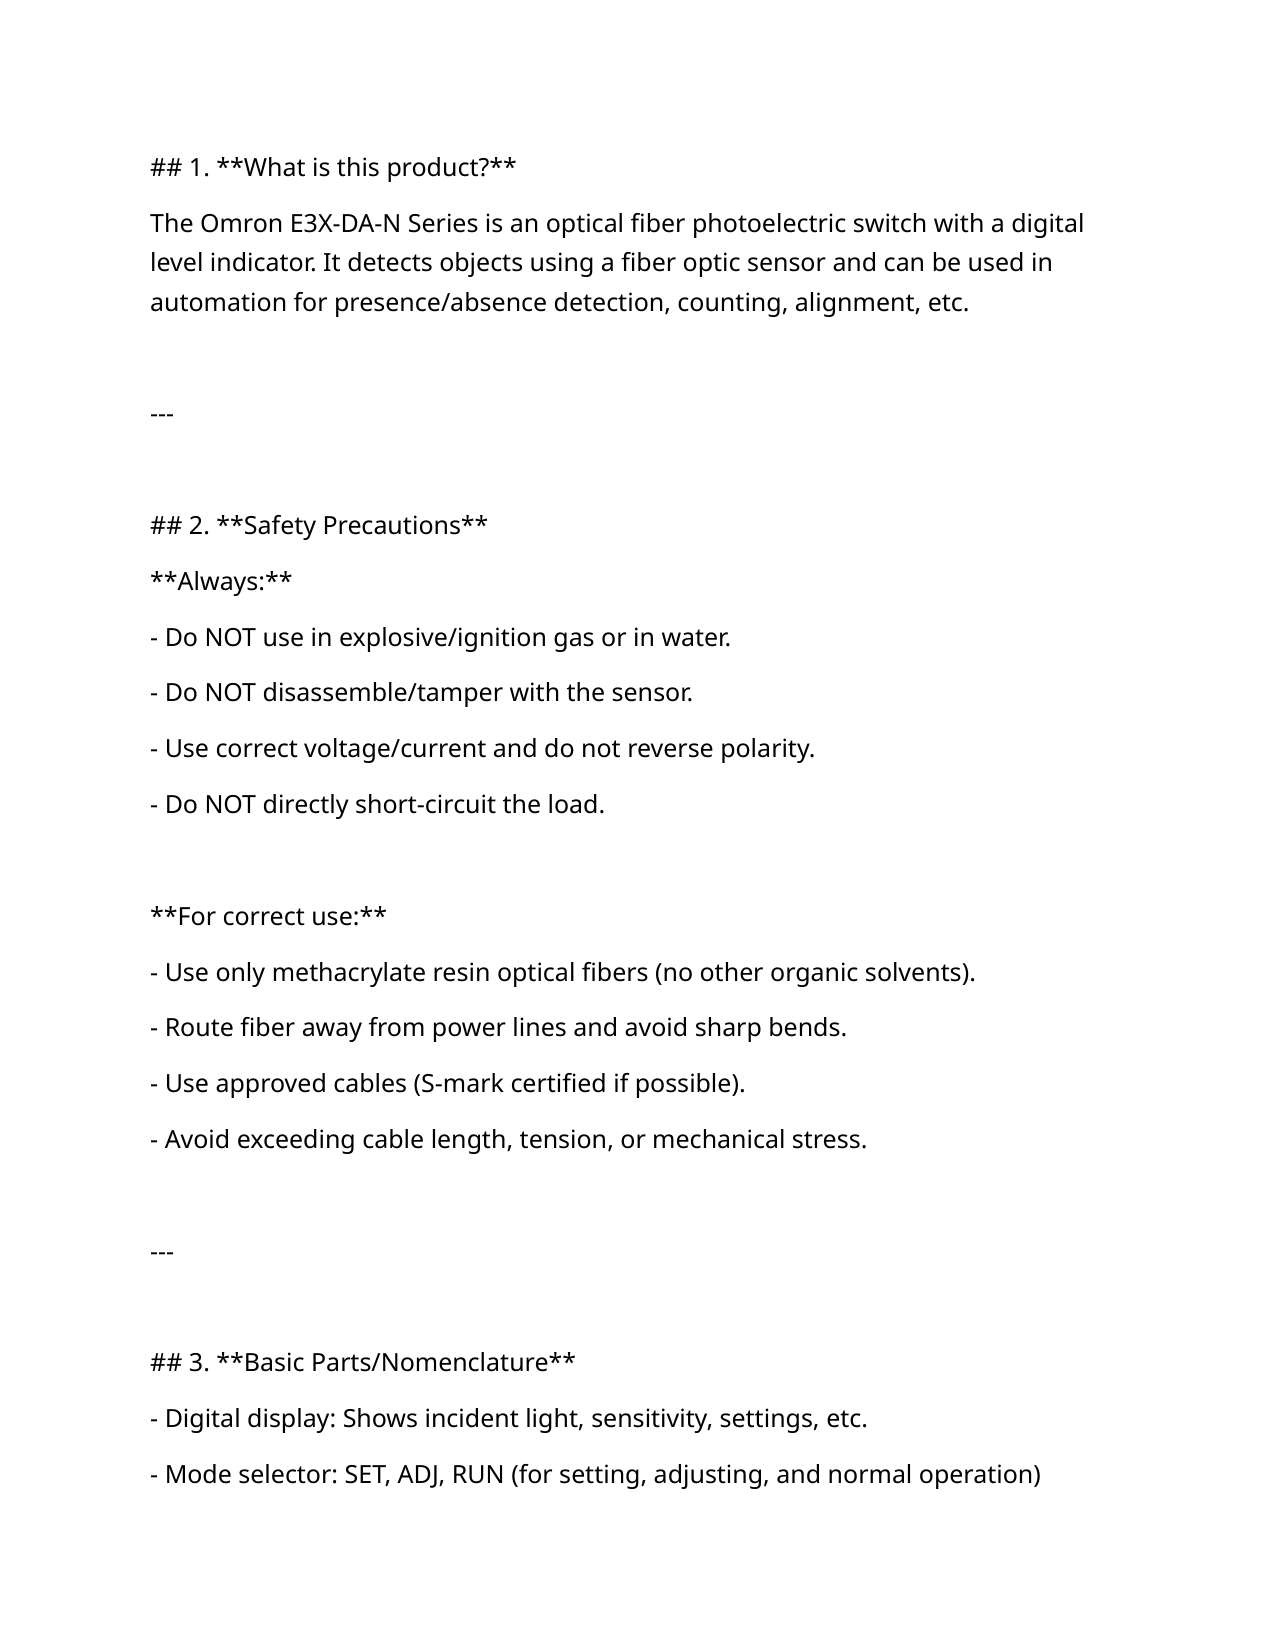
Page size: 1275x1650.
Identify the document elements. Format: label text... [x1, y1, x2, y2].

text - Avoid exceeding cable length, tension, or mechanical stress. [150, 1122, 1125, 1156]
text - Do NOT disassemble/tamper with the sensor. [150, 675, 1125, 709]
text **Always:** [150, 563, 1125, 597]
text The Omron E3X-DA-N Series is an optical fiber photoelectric switch with a digital level indicator. It detects objects using a fiber optic sensor and can be used in automation for presence/absence detection, counting, alignment, etc. [150, 206, 1125, 318]
text - Do NOT directly short-circuit the load. [150, 787, 1125, 821]
text - Use approved cables (S-mark certified if possible). [150, 1066, 1125, 1100]
text ## 2. **Safety Precautions** [150, 507, 1125, 542]
text ## 1. **What is this product?** [150, 150, 1125, 184]
text - Do NOT use in explosive/ignition gas or in water. [150, 619, 1125, 653]
text --- [150, 1233, 1125, 1267]
text - Digital display: Shows incident light, sensitivity, settings, etc. [150, 1401, 1125, 1435]
text - Use only methacrylate resin optical fibers (no other organic solvents). [150, 954, 1125, 988]
text --- [150, 396, 1125, 430]
text **For correct use:** [150, 898, 1125, 932]
text - Mode selector: SET, ADJ, RUN (for setting, adjusting, and normal operation) [150, 1457, 1125, 1491]
text - Route fiber away from power lines and avoid sharp bends. [150, 1010, 1125, 1044]
text - Use correct voltage/current and do not reverse polarity. [150, 731, 1125, 765]
text ## 3. **Basic Parts/Nomenclature** [150, 1345, 1125, 1379]
